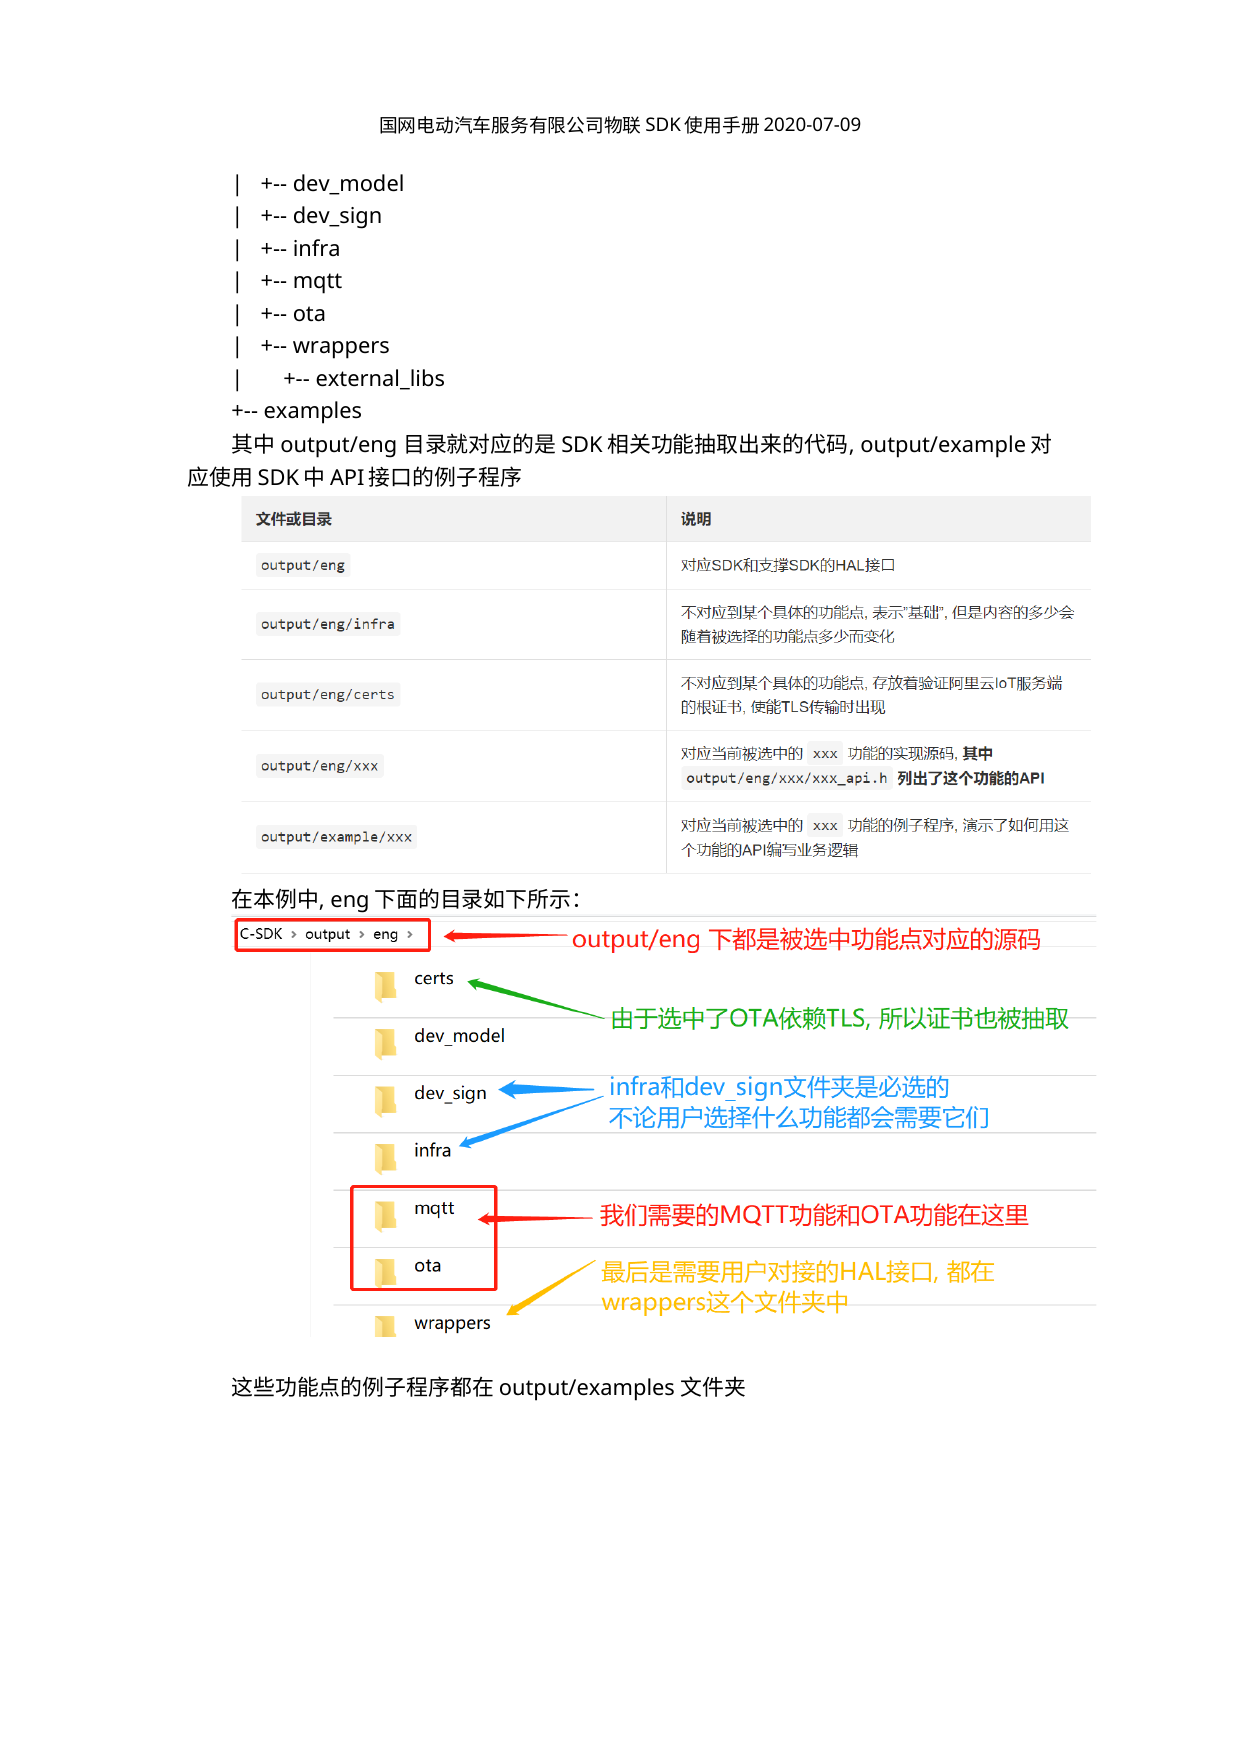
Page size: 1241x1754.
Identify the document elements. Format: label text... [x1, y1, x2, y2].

text | +-- dev_sign [187, 199, 1053, 232]
picture [231, 491, 1097, 879]
text | +-- wrappers [187, 329, 1053, 362]
picture [231, 914, 1097, 1337]
text +-- examples [187, 394, 1053, 427]
text 其中 output/eng 目录就对应的是SDK相关功能抽取出来的代码, output/example对应使用SDK中API接口的例子程序 [187, 427, 1053, 492]
text 在本例中, eng下面的目录如下所示： [187, 882, 1053, 914]
text | +-- external_libs [187, 362, 1053, 394]
text 这些功能点的例子程序都在 output/examples 文件夹 [187, 1369, 1053, 1402]
text | +-- infra [187, 232, 1053, 264]
text | +-- ota [187, 297, 1053, 329]
text | +-- dev_model [187, 167, 1053, 199]
text | +-- mqtt [187, 264, 1053, 297]
